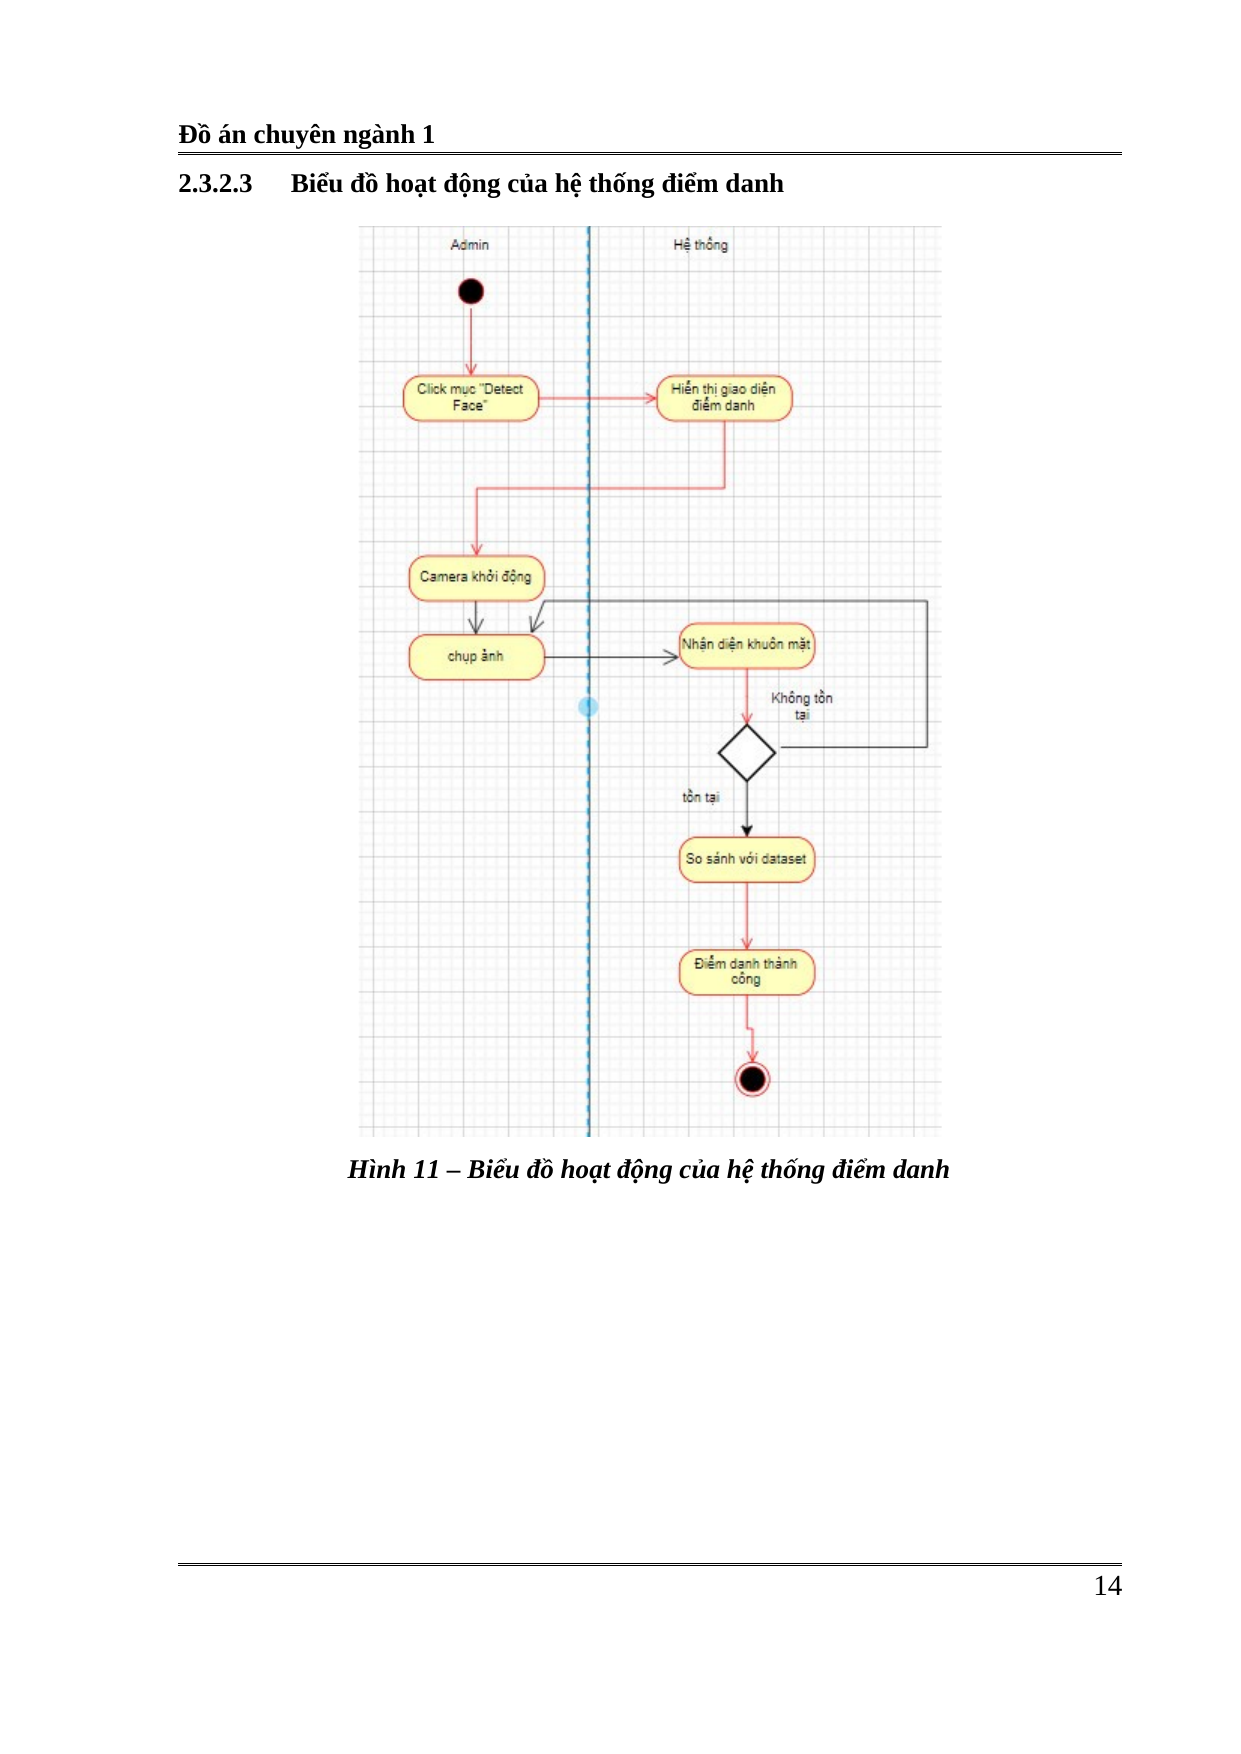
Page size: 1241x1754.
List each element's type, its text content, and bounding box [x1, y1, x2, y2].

text Hình 11 – Biểu đồ hoạt động của hệ thống điểm danh [178, 1153, 1122, 1184]
list Biểu đồ hoạt động của hệ thống điểm danh [178, 167, 1122, 198]
picture [358, 226, 942, 1137]
